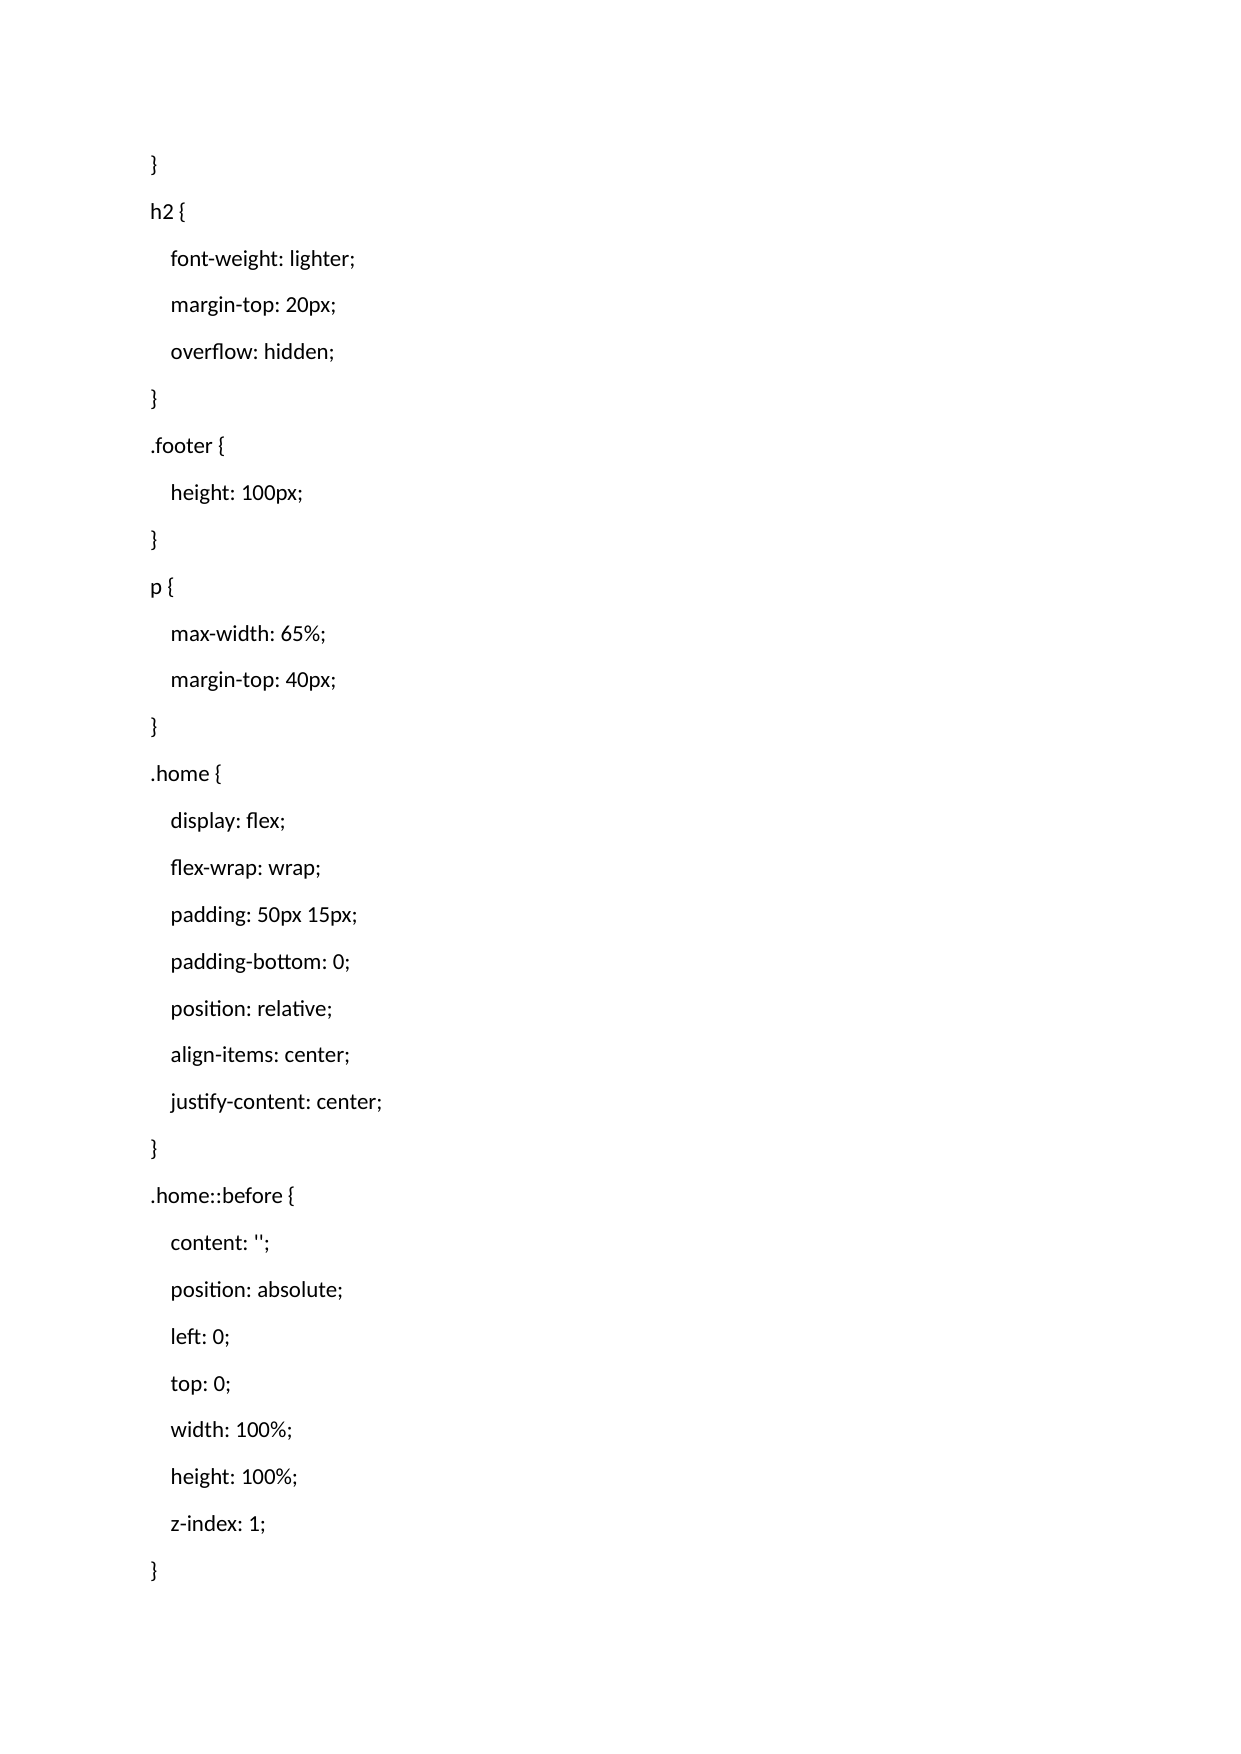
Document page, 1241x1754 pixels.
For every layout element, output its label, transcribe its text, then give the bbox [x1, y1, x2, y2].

text content: ''; [150, 1228, 1090, 1256]
text justify-content: center; [150, 1087, 1090, 1116]
text padding-bottom: 0; [150, 947, 1090, 975]
text height: 100px; [150, 478, 1090, 506]
text overflow: hidden; [150, 337, 1090, 366]
text margin-top: 20px; [150, 291, 1090, 319]
text p { [150, 572, 1090, 600]
text } [150, 150, 1090, 178]
text position: absolute; [150, 1275, 1090, 1303]
text align-items: center; [150, 1041, 1090, 1069]
text flex-wrap: wrap; [150, 853, 1090, 881]
text position: relative; [150, 994, 1090, 1022]
text } [150, 1556, 1090, 1584]
text .home { [150, 759, 1090, 787]
text padding: 50px 15px; [150, 900, 1090, 928]
text h2 { [150, 197, 1090, 225]
text .footer { [150, 431, 1090, 459]
text height: 100%; [150, 1462, 1090, 1491]
text margin-top: 40px; [150, 666, 1090, 694]
text display: flex; [150, 806, 1090, 834]
text top: 0; [150, 1369, 1090, 1397]
text } [150, 525, 1090, 553]
text font-weight: lighter; [150, 244, 1090, 272]
text z-index: 1; [150, 1509, 1090, 1537]
text } [150, 712, 1090, 741]
text .home::before { [150, 1181, 1090, 1209]
text } [150, 384, 1090, 412]
text width: 100%; [150, 1416, 1090, 1444]
text max-width: 65%; [150, 619, 1090, 647]
text left: 0; [150, 1322, 1090, 1350]
text } [150, 1134, 1090, 1162]
